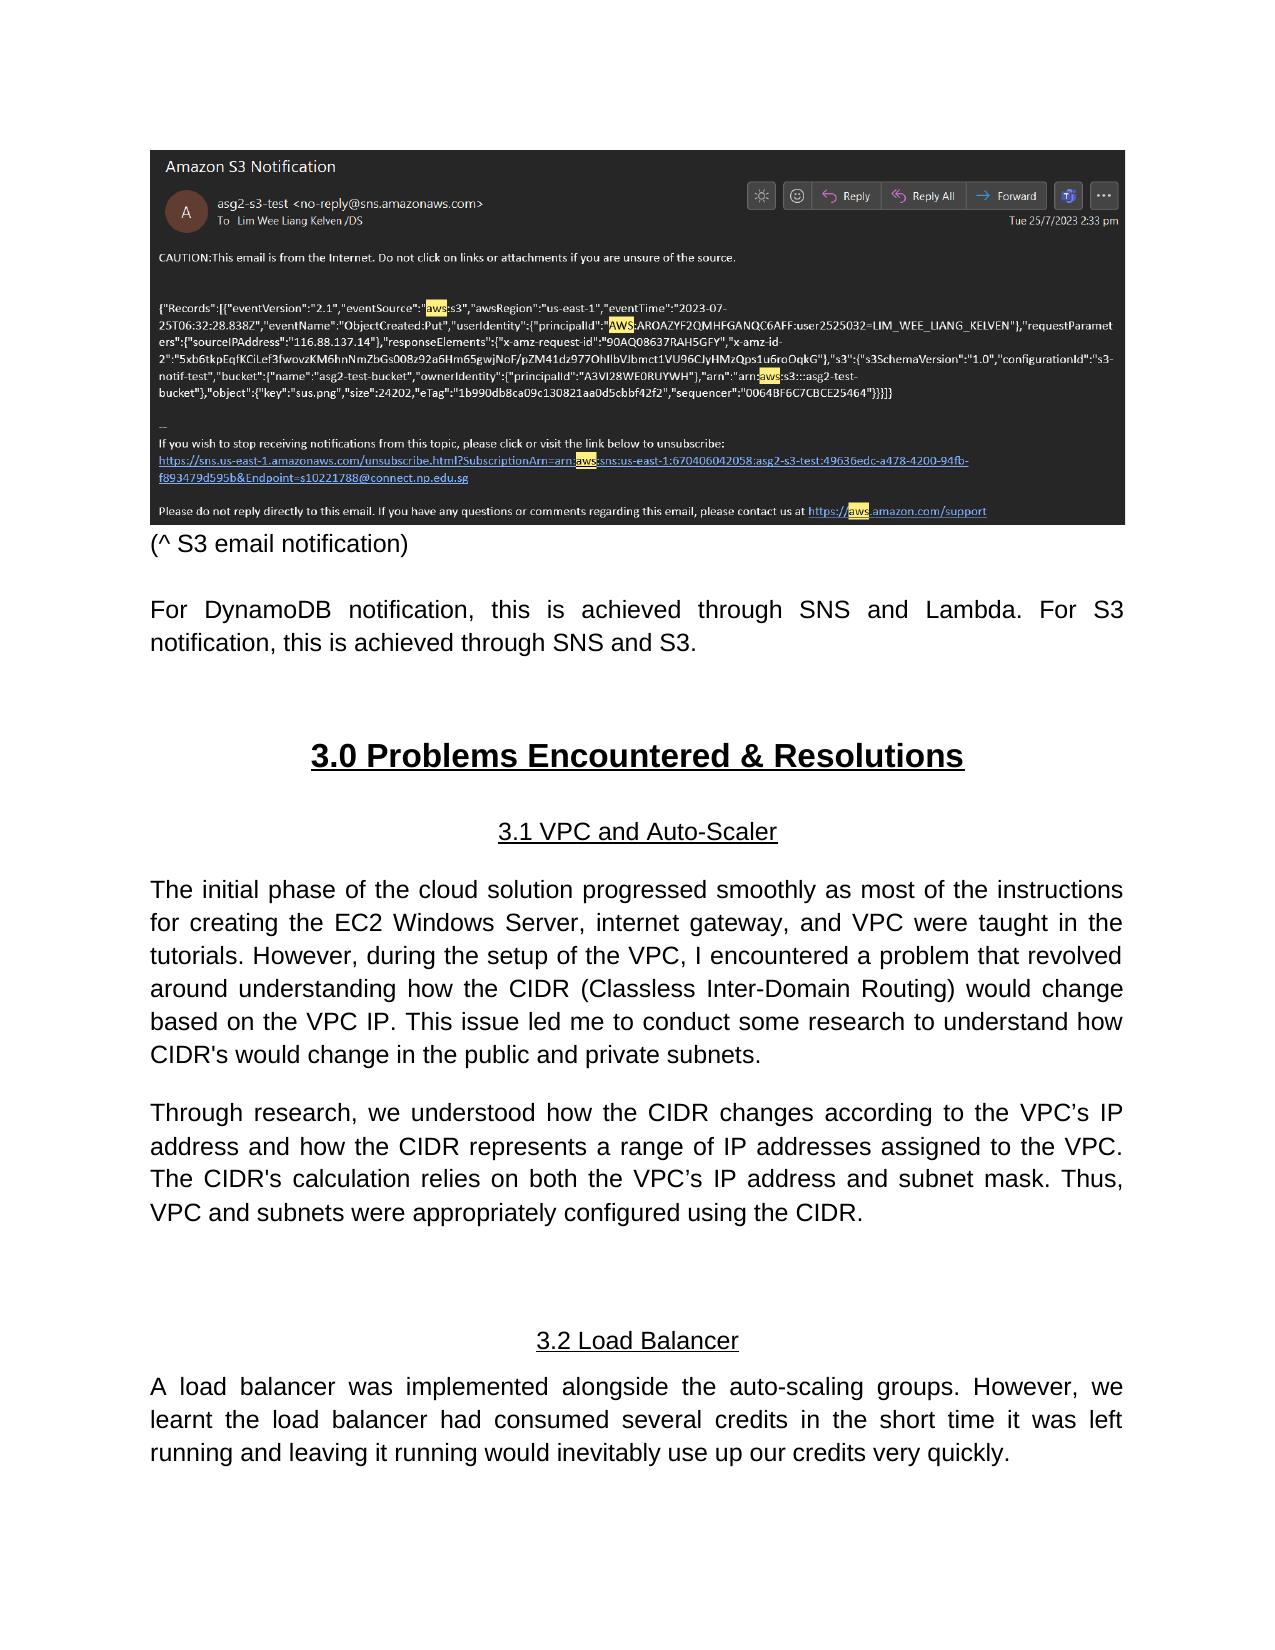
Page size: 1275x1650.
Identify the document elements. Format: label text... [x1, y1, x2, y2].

text For DynamoDB notification, this is achieved through SNS and Lambda. For S3 notification, this is achieved through SNS and S3. [150, 595, 1125, 657]
subtitle 3.1 VPC and Auto-Scaler [150, 817, 1125, 846]
subtitle 3.0 Problems Encountered & Resolutions [150, 736, 1125, 774]
subtitle 3.2 Load Balancer [150, 1326, 1125, 1355]
text Through research, we understood how the CIDR changes according to the VPC’s IP address and how the CIDR represents a range of IP addresses assigned to the VPC. The CIDR's calculation relies on both the VPC’s IP address and subnet mask. Thus, VPC and subnets were appropriately configured using the CIDR. [150, 1098, 1125, 1226]
text (^ S3 email notification) [150, 529, 1125, 558]
text A load balancer was implemented alongside the auto-scaling groups. However, we learnt the load balancer had consumed several credits in the short time it was left running and leaving it running would inevitably use up our credits very quickly. [150, 1372, 1125, 1466]
picture [150, 150, 1125, 525]
text The initial phase of the cloud solution progressed smoothly as most of the instructions for creating the EC2 Windows Server, internet gateway, and VPC were taught in the tutorials. However, during the setup of the VPC, I encountered a problem that revolved around understanding how the CIDR (Classless Inter-Domain Routing) would change based on the VPC IP. This issue led me to conduct some research to understand how CIDR's would change in the public and private subnets. [150, 875, 1125, 1069]
